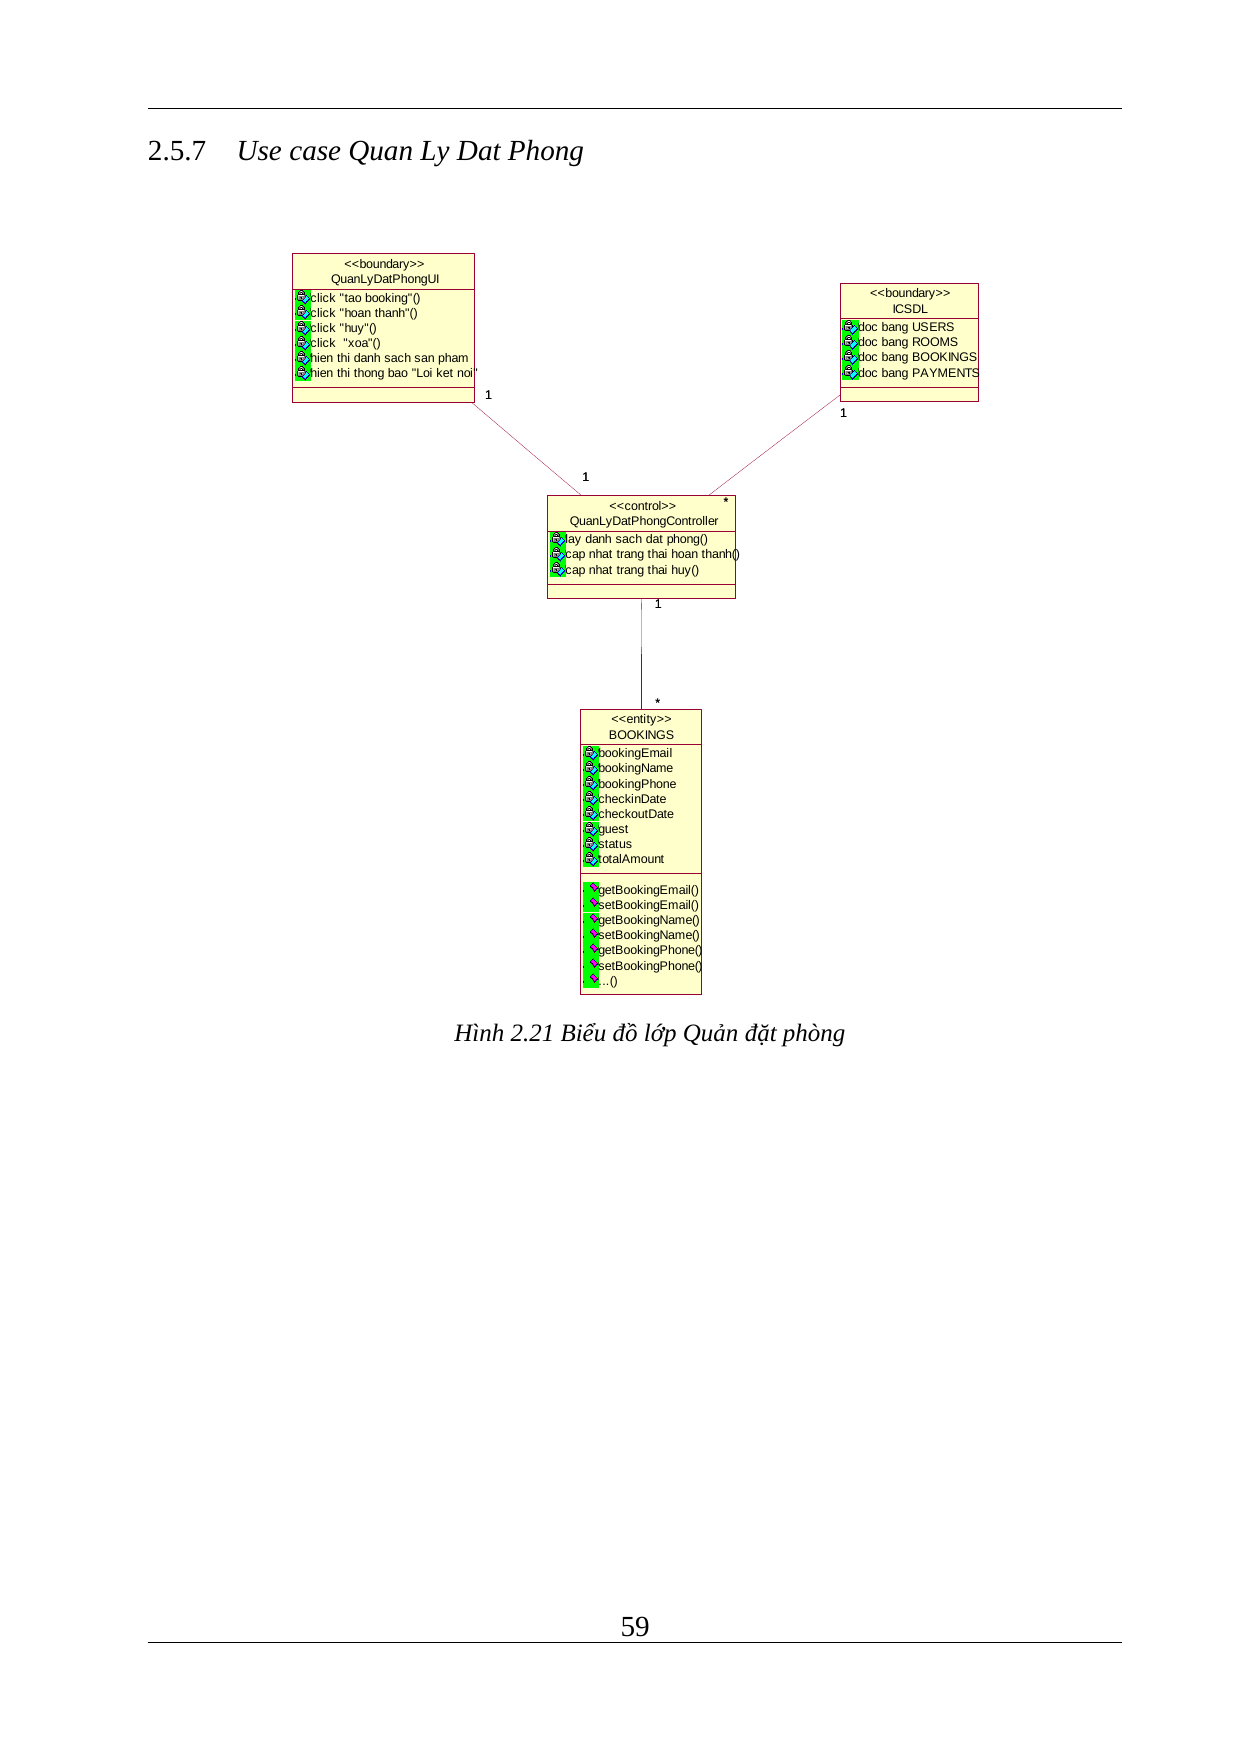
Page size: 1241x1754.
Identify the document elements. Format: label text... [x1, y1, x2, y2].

subtitle Use case Quan Ly Dat Phong [148, 133, 1122, 166]
